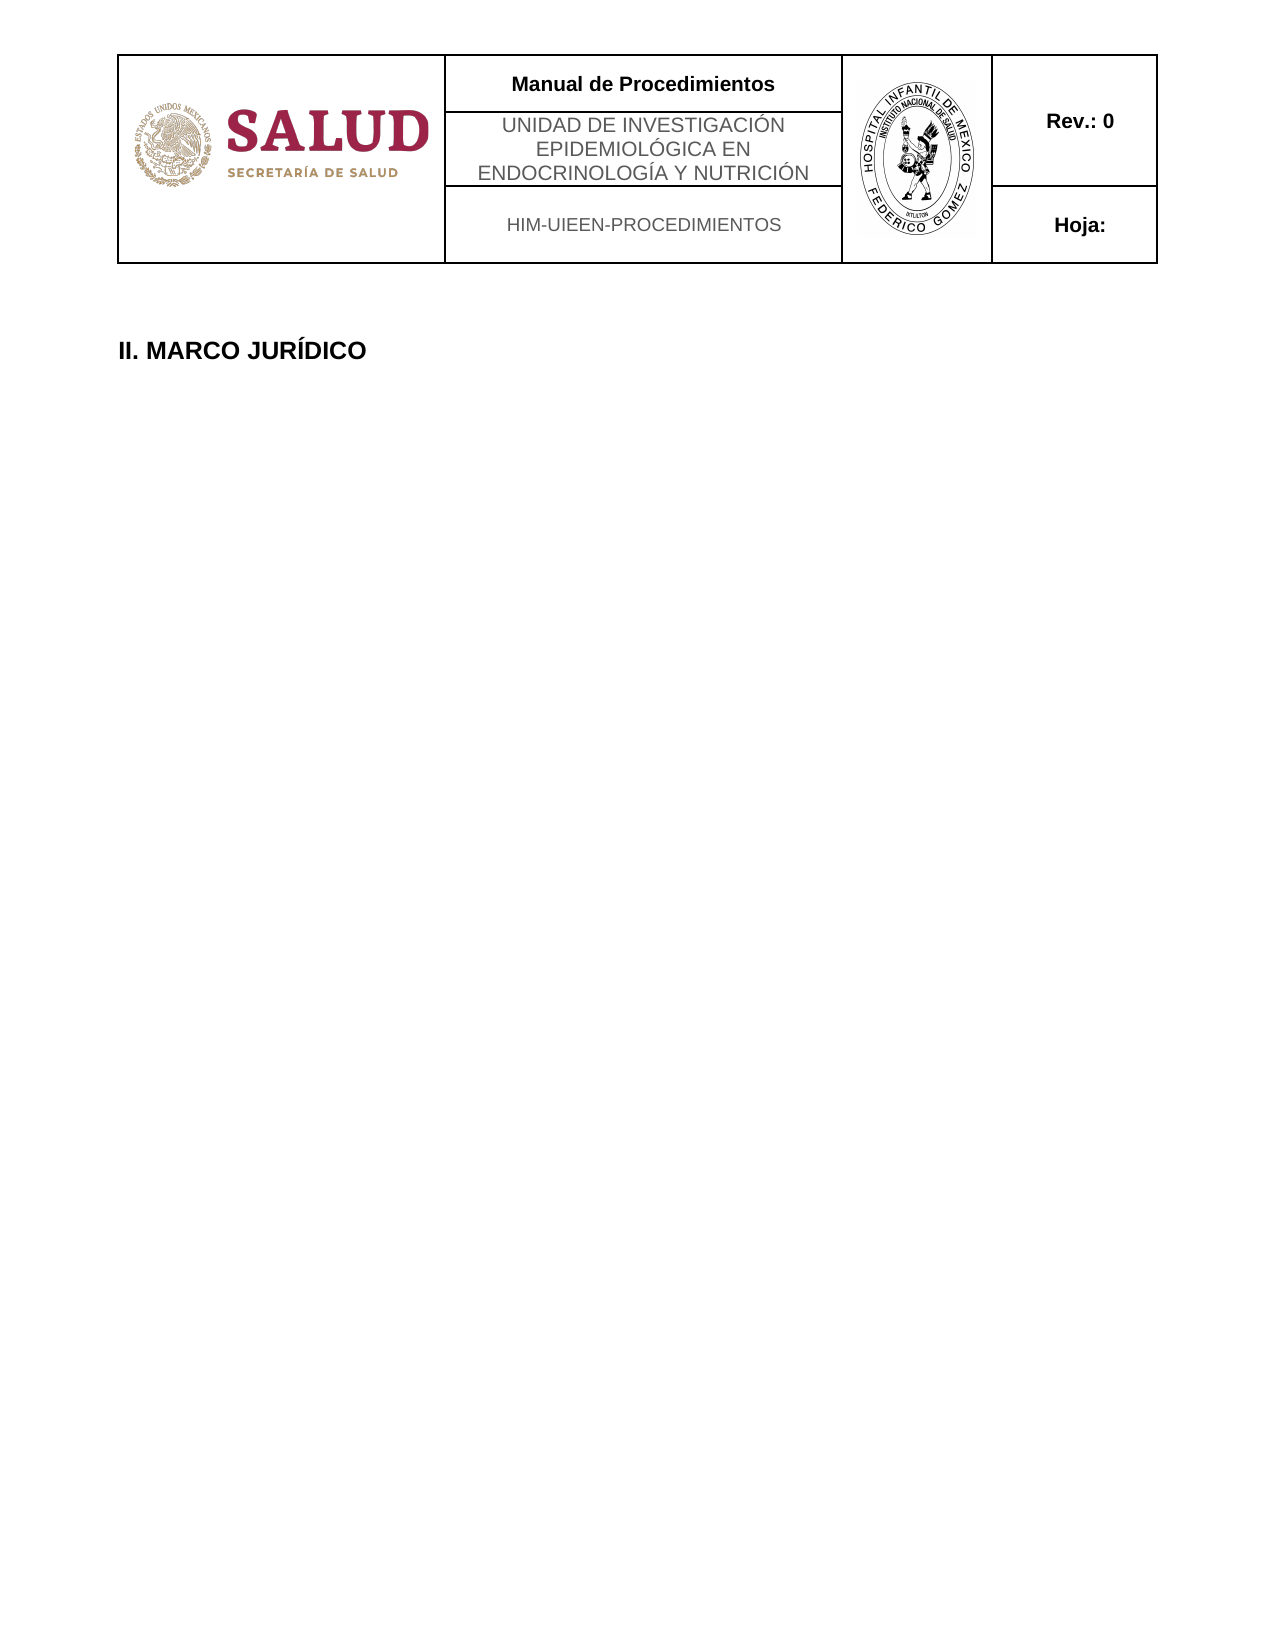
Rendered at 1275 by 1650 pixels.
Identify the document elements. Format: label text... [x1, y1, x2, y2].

text II. MARCO JURÍDICO [118, 336, 1157, 365]
picture [134, 103, 429, 187]
picture [857, 80, 977, 238]
